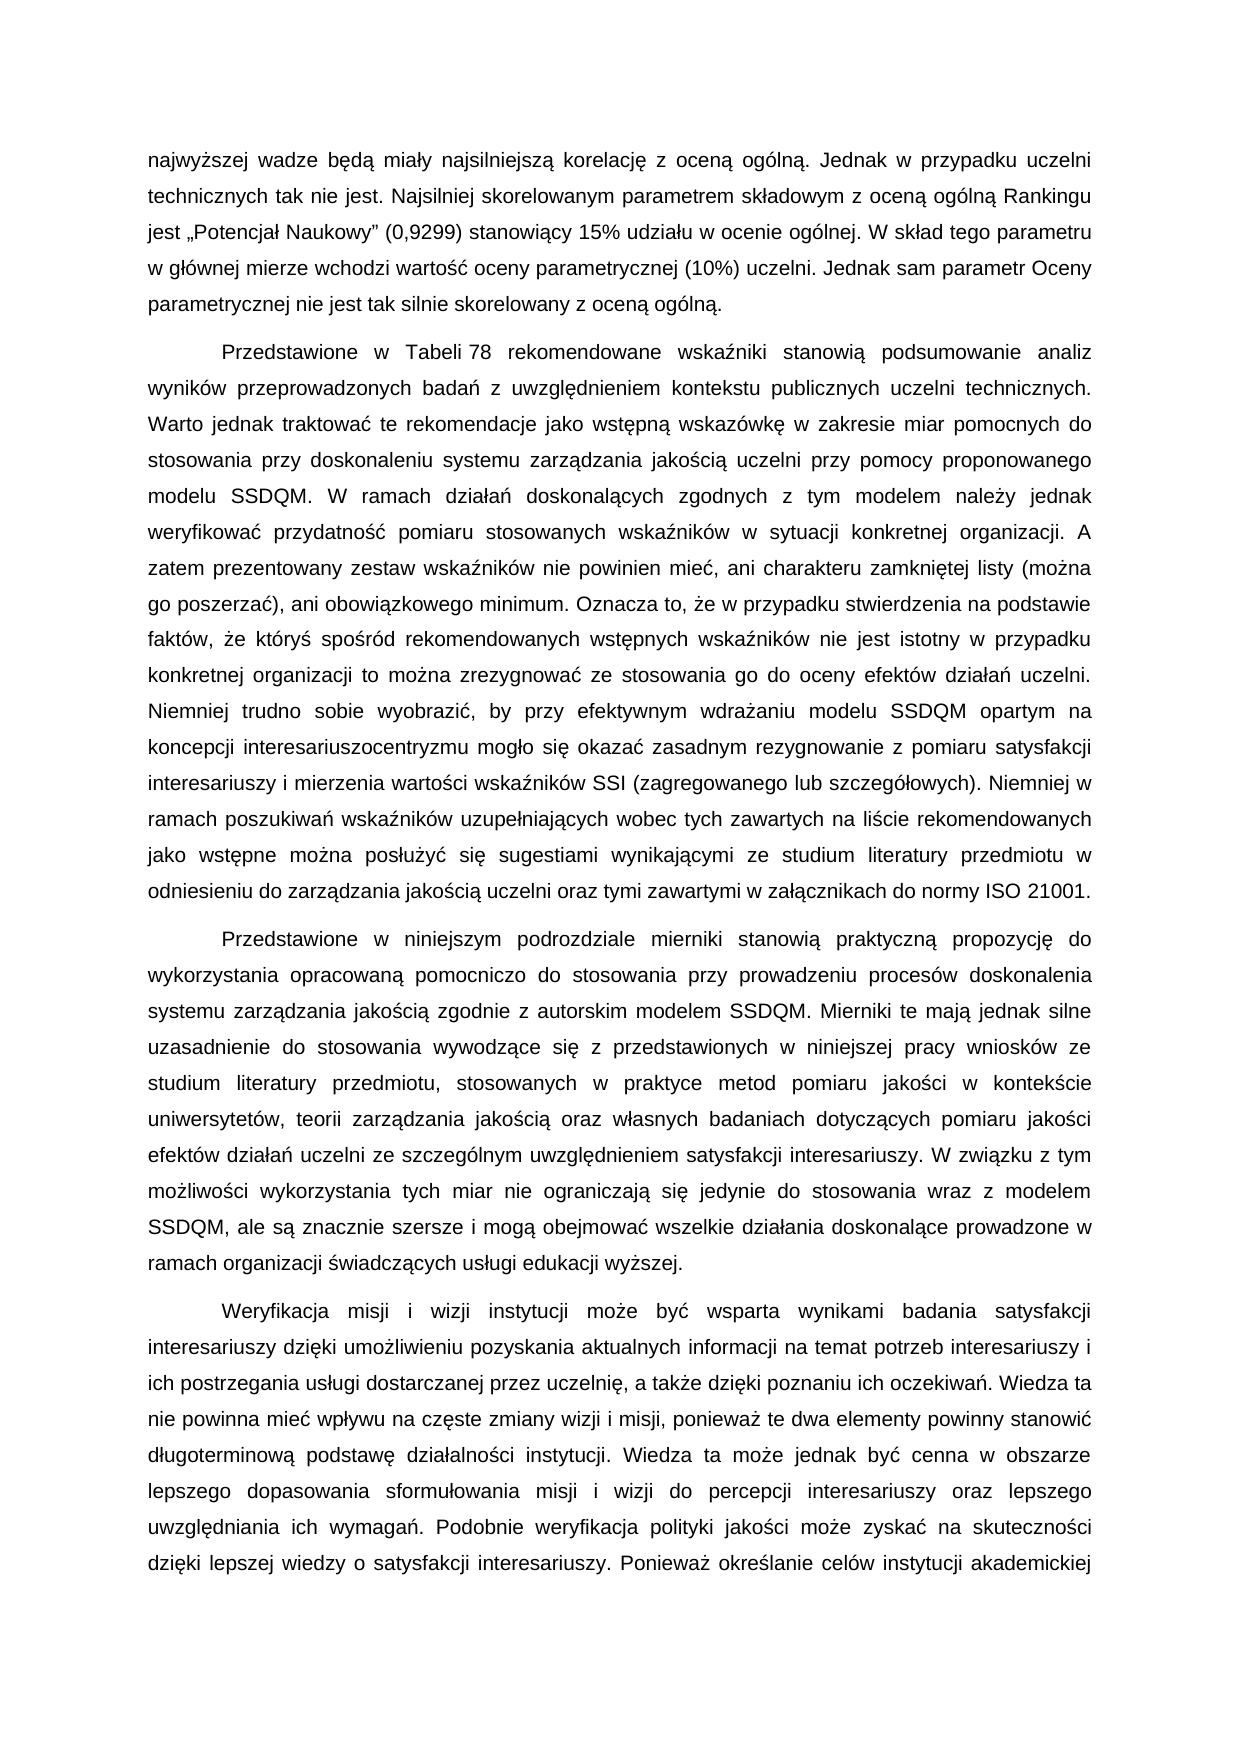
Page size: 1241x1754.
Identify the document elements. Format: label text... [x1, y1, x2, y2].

text Przedstawione w Tabeli 78 rekomendowane wskaźniki stanowią podsumowanie analiz wyników przeprowadzonych badań z uwzględnieniem kontekstu publicznych uczelni technicznych. Warto jednak traktować te rekomendacje jako wstępną wskazówkę w zakresie miar pomocnych do stosowania przy doskonaleniu systemu zarządzania jakością uczelni przy pomocy proponowanego modelu SSDQM. W ramach działań doskonalących zgodnych z tym modelem należy jednak weryfikować przydatność pomiaru stosowanych wskaźników w sytuacji konkretnej organizacji. A zatem prezentowany zestaw wskaźników nie powinien mieć, ani charakteru zamkniętej listy (można go poszerzać), ani obowiązkowego minimum. Oznacza to, że w przypadku stwierdzenia na podstawie faktów, że któryś spośród rekomendowanych wstępnych wskaźników nie jest istotny w przypadku konkretnej organizacji to można zrezygnować ze stosowania go do oceny efektów działań uczelni. Niemniej trudno sobie wyobrazić, by przy efektywnym wdrażaniu modelu SSDQM opartym na koncepcji interesariuszocentryzmu mogło się okazać zasadnym rezygnowanie z pomiaru satysfakcji interesariuszy i mierzenia wartości wskaźników SSI (zagregowanego lub szczegółowych). Niemniej w ramach poszukiwań wskaźników uzupełniających wobec tych zawartych na liście rekomendowanych jako wstępne można posłużyć się sugestiami wynikającymi ze studium literatury przedmiotu w odniesieniu do zarządzania jakością uczelni oraz tymi zawartymi w załącznikach do normy ISO 21001. [148, 340, 1093, 903]
text Przedstawione w niniejszym podrozdziale mierniki stanowią praktyczną propozycję do wykorzystania opracowaną pomocniczo do stosowania przy prowadzeniu procesów doskonalenia systemu zarządzania jakością zgodnie z autorskim modelem SSDQM. Mierniki te mają jednak silne uzasadnienie do stosowania wywodzące się z przedstawionych w niniejszej pracy wniosków ze studium literatury przedmiotu, stosowanych w praktyce metod pomiaru jakości w kontekście uniwersytetów, teorii zarządzania jakością oraz własnych badaniach dotyczących pomiaru jakości efektów działań uczelni ze szczególnym uwzględnieniem satysfakcji interesariuszy. W związku z tym możliwości wykorzystania tych miar nie ograniczają się jedynie do stosowania wraz z modelem SSDQM, ale są znacznie szersze i mogą obejmować wszelkie działania doskonalące prowadzone w ramach organizacji świadczących usługi edukacji wyższej. [148, 927, 1093, 1275]
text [148, 148, 1093, 315]
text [148, 1299, 1093, 1575]
